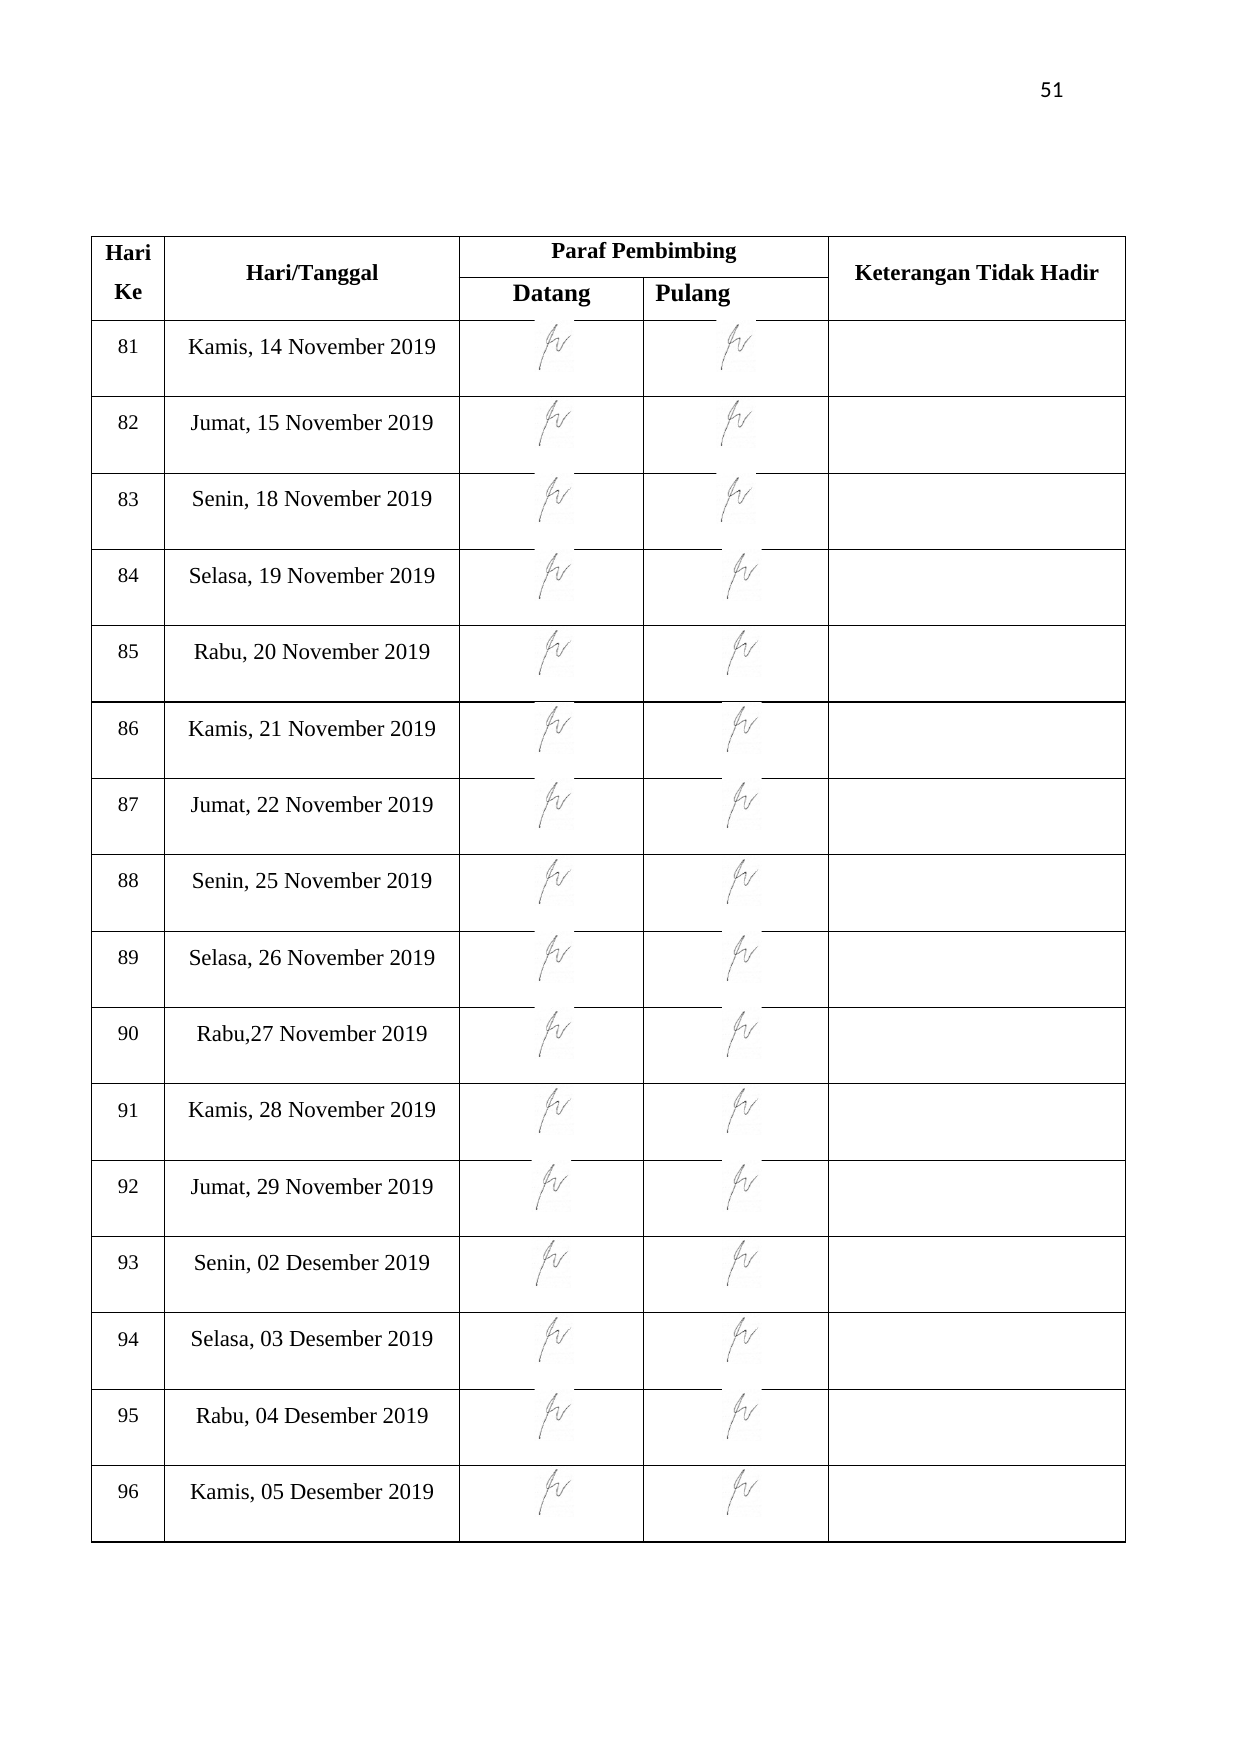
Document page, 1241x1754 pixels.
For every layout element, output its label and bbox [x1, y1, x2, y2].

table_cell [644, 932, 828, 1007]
picture [722, 1313, 762, 1364]
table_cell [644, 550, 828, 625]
picture [534, 1007, 575, 1059]
picture [716, 320, 756, 372]
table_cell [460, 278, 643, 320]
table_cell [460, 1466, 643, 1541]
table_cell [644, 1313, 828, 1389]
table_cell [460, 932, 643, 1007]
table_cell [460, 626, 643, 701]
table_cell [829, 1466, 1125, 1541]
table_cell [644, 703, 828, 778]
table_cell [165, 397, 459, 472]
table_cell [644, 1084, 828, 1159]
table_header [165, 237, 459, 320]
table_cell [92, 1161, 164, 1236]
picture [722, 1466, 762, 1517]
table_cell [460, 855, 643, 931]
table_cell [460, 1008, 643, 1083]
picture [722, 1237, 762, 1288]
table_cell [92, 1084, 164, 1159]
picture [534, 397, 575, 448]
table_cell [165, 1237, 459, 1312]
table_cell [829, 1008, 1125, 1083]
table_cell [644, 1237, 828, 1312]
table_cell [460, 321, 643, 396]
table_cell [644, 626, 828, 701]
picture [716, 397, 756, 448]
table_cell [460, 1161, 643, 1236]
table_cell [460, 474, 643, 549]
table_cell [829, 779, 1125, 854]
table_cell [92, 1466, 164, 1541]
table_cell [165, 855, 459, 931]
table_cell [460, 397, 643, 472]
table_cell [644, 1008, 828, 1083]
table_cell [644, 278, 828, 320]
picture [534, 549, 575, 601]
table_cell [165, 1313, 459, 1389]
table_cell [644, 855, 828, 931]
picture [722, 931, 762, 983]
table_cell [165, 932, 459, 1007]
picture [722, 549, 762, 601]
picture [722, 626, 762, 677]
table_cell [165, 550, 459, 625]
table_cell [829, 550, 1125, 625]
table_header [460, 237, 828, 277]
picture [531, 1160, 572, 1212]
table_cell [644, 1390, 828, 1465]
picture [534, 778, 575, 830]
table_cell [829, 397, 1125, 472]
picture [534, 473, 575, 524]
picture [722, 855, 762, 906]
picture [722, 778, 762, 830]
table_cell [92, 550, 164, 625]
picture [722, 1084, 762, 1135]
picture [722, 1160, 762, 1212]
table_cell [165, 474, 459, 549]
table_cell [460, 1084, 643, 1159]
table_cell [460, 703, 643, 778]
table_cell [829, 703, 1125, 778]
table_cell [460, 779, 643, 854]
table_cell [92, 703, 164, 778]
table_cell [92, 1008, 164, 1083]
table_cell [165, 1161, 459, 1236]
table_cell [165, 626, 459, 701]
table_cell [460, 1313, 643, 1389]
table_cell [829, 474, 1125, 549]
picture [534, 626, 575, 677]
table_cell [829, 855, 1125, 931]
picture [716, 473, 756, 524]
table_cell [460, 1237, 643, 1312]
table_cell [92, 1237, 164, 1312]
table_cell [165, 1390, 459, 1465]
picture [534, 702, 575, 754]
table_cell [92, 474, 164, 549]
picture [534, 1389, 575, 1441]
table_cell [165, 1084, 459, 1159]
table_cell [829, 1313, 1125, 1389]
picture [722, 1389, 762, 1441]
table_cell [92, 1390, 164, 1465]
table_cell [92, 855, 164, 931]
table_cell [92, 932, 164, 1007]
picture [534, 1084, 575, 1135]
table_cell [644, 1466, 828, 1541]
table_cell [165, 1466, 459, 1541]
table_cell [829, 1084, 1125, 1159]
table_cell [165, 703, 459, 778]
picture [534, 855, 575, 906]
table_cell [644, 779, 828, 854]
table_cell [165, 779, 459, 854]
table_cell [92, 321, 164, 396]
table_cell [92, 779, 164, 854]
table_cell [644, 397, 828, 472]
picture [722, 1007, 762, 1059]
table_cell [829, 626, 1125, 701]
picture [722, 702, 762, 754]
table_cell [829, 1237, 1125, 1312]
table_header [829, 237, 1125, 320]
picture [534, 931, 575, 983]
picture [534, 320, 575, 372]
picture [531, 1237, 572, 1288]
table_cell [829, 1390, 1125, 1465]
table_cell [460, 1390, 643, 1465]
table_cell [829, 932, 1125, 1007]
picture [534, 1313, 575, 1364]
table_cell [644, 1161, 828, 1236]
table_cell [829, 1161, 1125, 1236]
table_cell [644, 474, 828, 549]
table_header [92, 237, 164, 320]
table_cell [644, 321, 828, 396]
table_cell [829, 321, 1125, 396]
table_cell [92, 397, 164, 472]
picture [534, 1466, 575, 1517]
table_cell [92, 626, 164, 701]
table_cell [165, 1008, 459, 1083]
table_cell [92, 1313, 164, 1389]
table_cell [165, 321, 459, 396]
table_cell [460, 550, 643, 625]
